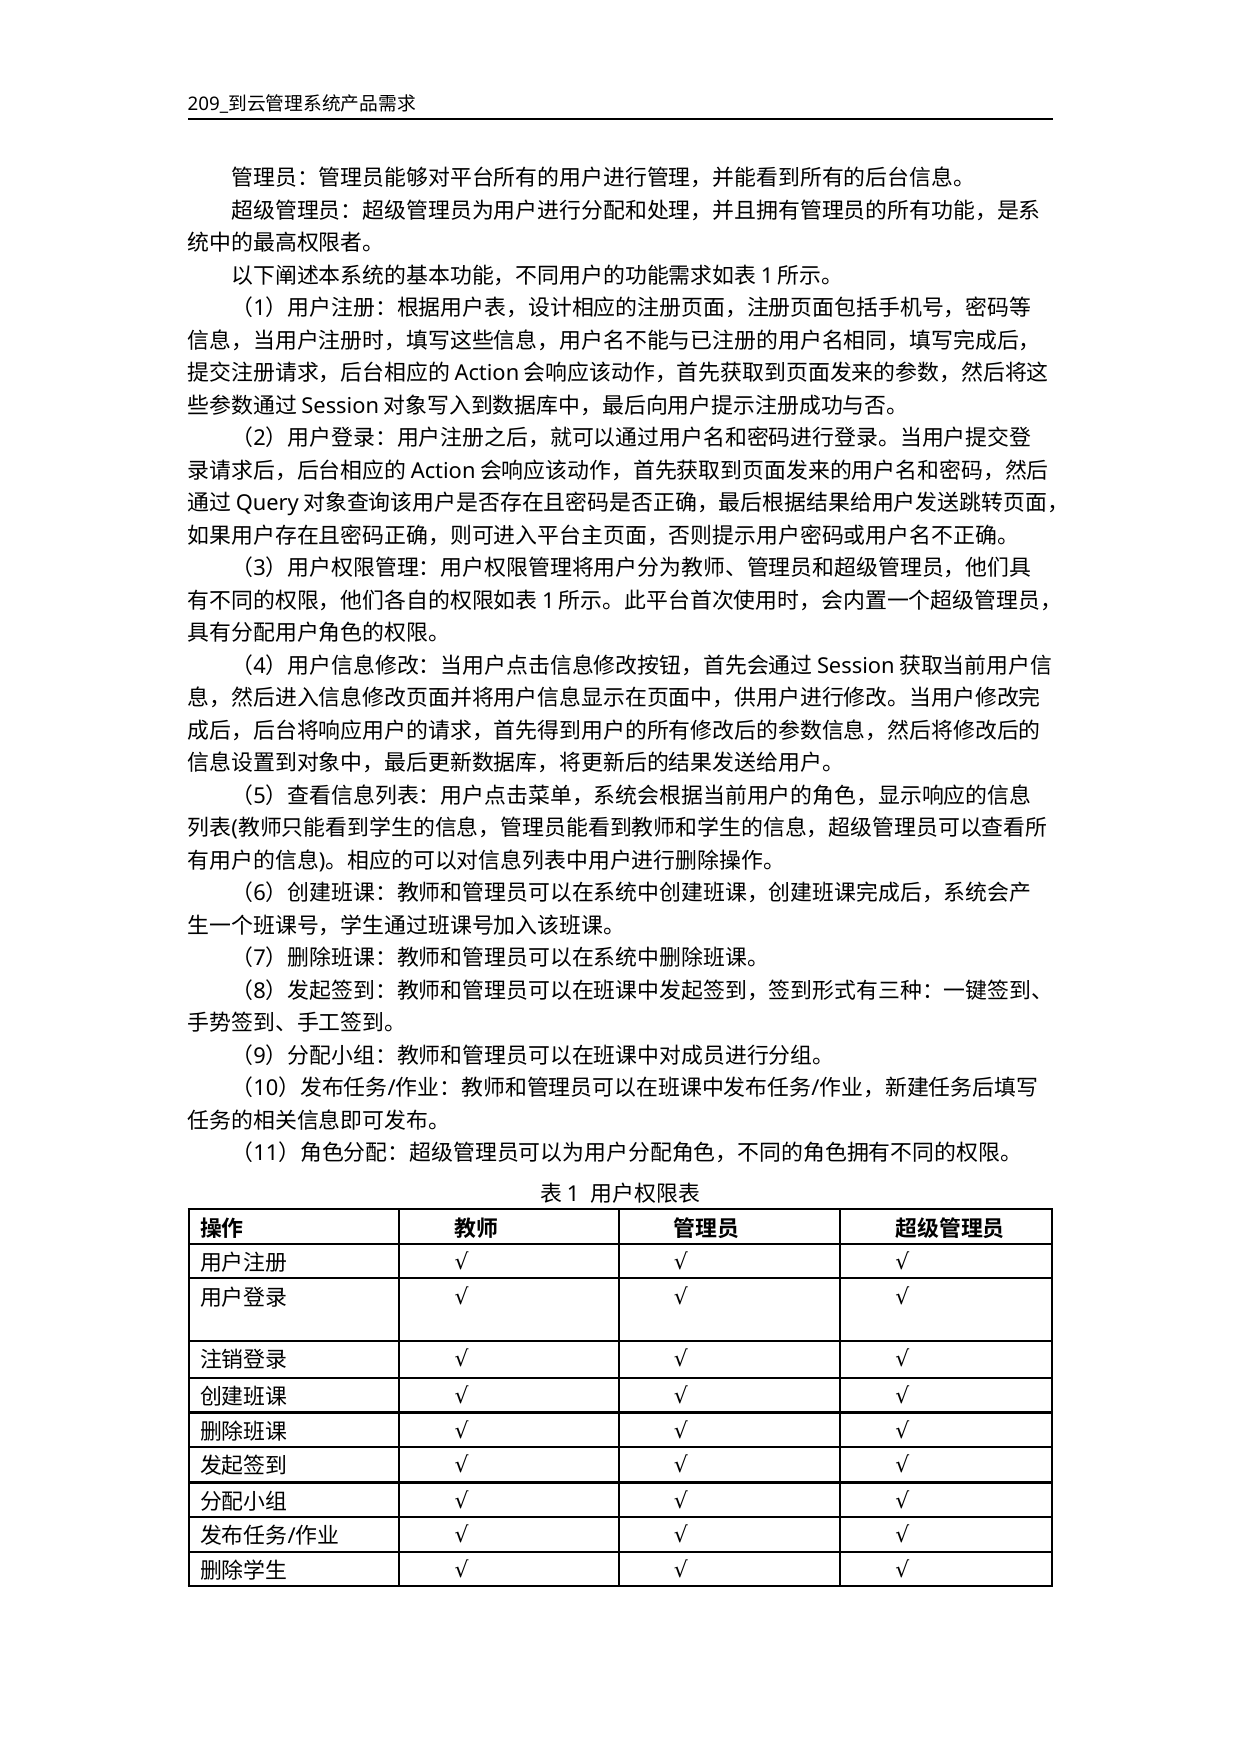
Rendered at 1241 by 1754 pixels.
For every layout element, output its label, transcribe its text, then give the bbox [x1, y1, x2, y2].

table_cell √ [620, 1518, 839, 1551]
table_header 教师 [400, 1210, 618, 1243]
table_cell √ [841, 1518, 1051, 1551]
table_cell √ [841, 1279, 1051, 1340]
text （1）用户注册：根据用户表，设计相应的注册页面，注册页面包括手机号，密码等信息，当用户注册时，填写这些信息，用户名不能与已注册的用户名相同，填写完成后，提交注册请求，后台相应的Action会响应该动作，首先获取到页面发来的参数，然后将这些参数通过Session对象写入到数据库中，最后向用户提示注册成功与否。 [187, 290, 1053, 420]
text （5）查看信息列表：用户点击菜单，系统会根据当前用户的角色，显示响应的信息列表(教师只能看到学生的信息，管理员能看到教师和学生的信息，超级管理员可以查看所有用户的信息)。相应的可以对信息列表中用户进行删除操作。 [187, 777, 1053, 875]
text 管理员：管理员能够对平台所有的用户进行管理，并能看到所有的后台信息。 [187, 160, 1053, 192]
table_cell √ [620, 1379, 839, 1411]
table_cell √ [620, 1553, 839, 1585]
text 以下阐述本系统的基本功能，不同用户的功能需求如表1所示。 [187, 257, 1053, 290]
table_cell √ [620, 1448, 839, 1481]
table_cell 删除班课 [190, 1414, 398, 1446]
text 表1 用户权限表 [187, 1176, 1053, 1208]
table_cell √ [841, 1448, 1051, 1481]
table_cell √ [841, 1245, 1051, 1277]
table_cell √ [620, 1245, 839, 1277]
text （10）发布任务/作业：教师和管理员可以在班课中发布任务/作业，新建任务后填写任务的相关信息即可发布。 [187, 1070, 1053, 1135]
table_cell 删除学生 [190, 1553, 398, 1585]
table_cell 发布任务/作业 [190, 1518, 398, 1551]
table_cell √ [841, 1553, 1051, 1585]
text （8）发起签到：教师和管理员可以在班课中发起签到，签到形式有三种：一键签到、手势签到、手工签到。 [187, 972, 1053, 1037]
table_cell √ [400, 1245, 618, 1277]
text （4）用户信息修改：当用户点击信息修改按钮，首先会通过Session获取当前用户信息，然后进入信息修改页面并将用户信息显示在页面中，供用户进行修改。当用户修改完成后，后台将响应用户的请求，首先得到用户的所有修改后的参数信息，然后将修改后的信息设置到对象中，最后更新数据库，将更新后的结果发送给用户。 [187, 647, 1053, 777]
text 超级管理员：超级管理员为用户进行分配和处理，并且拥有管理员的所有功能，是系统中的最高权限者。 [187, 192, 1053, 257]
table_cell √ [841, 1414, 1051, 1446]
table_cell 创建班课 [190, 1379, 398, 1411]
table_cell 用户注册 [190, 1245, 398, 1277]
table_cell √ [620, 1414, 839, 1446]
table_cell √ [620, 1484, 839, 1516]
table_cell 发起签到 [190, 1448, 398, 1481]
table_cell √ [620, 1342, 839, 1377]
table_cell √ [400, 1553, 618, 1585]
table_cell √ [841, 1484, 1051, 1516]
text （3）用户权限管理：用户权限管理将用户分为教师、管理员和超级管理员，他们具有不同的权限，他们各自的权限如表1所示。此平台首次使用时，会内置一个超级管理员，具有分配用户角色的权限。 [187, 550, 1053, 647]
table_cell √ [400, 1379, 618, 1411]
table_cell √ [400, 1518, 618, 1551]
table_cell 用户登录 [190, 1279, 398, 1340]
text （9）分配小组：教师和管理员可以在班课中对成员进行分组。 [187, 1037, 1053, 1070]
table_cell 注销登录 [190, 1342, 398, 1377]
table_cell √ [400, 1484, 618, 1516]
table_header 超级管理员 [841, 1210, 1051, 1243]
table_cell √ [400, 1342, 618, 1377]
text （11）角色分配：超级管理员可以为用户分配角色，不同的角色拥有不同的权限。 [187, 1135, 1053, 1167]
table_header 管理员 [620, 1210, 839, 1243]
table_cell 分配小组 [190, 1484, 398, 1516]
table_cell √ [841, 1379, 1051, 1411]
table_cell √ [400, 1448, 618, 1481]
text （7）删除班课：教师和管理员可以在系统中删除班课。 [187, 940, 1053, 972]
table_header 操作 [190, 1210, 398, 1243]
table_cell √ [400, 1414, 618, 1446]
table_cell √ [620, 1279, 839, 1340]
text （2）用户登录：用户注册之后，就可以通过用户名和密码进行登录。当用户提交登录请求后，后台相应的Action会响应该动作，首先获取到页面发来的用户名和密码，然后通过Query对象查询该用户是否存在且密码是否正确，最后根据结果给用户发送跳转页面，如果用户存在且密码正确，则可进入平台主页面，否则提示用户密码或用户名不正确。 [187, 420, 1053, 550]
table_cell √ [400, 1279, 618, 1340]
text （6）创建班课：教师和管理员可以在系统中创建班课，创建班课完成后，系统会产生一个班课号，学生通过班课号加入该班课。 [187, 875, 1053, 940]
table_cell √ [841, 1342, 1051, 1377]
